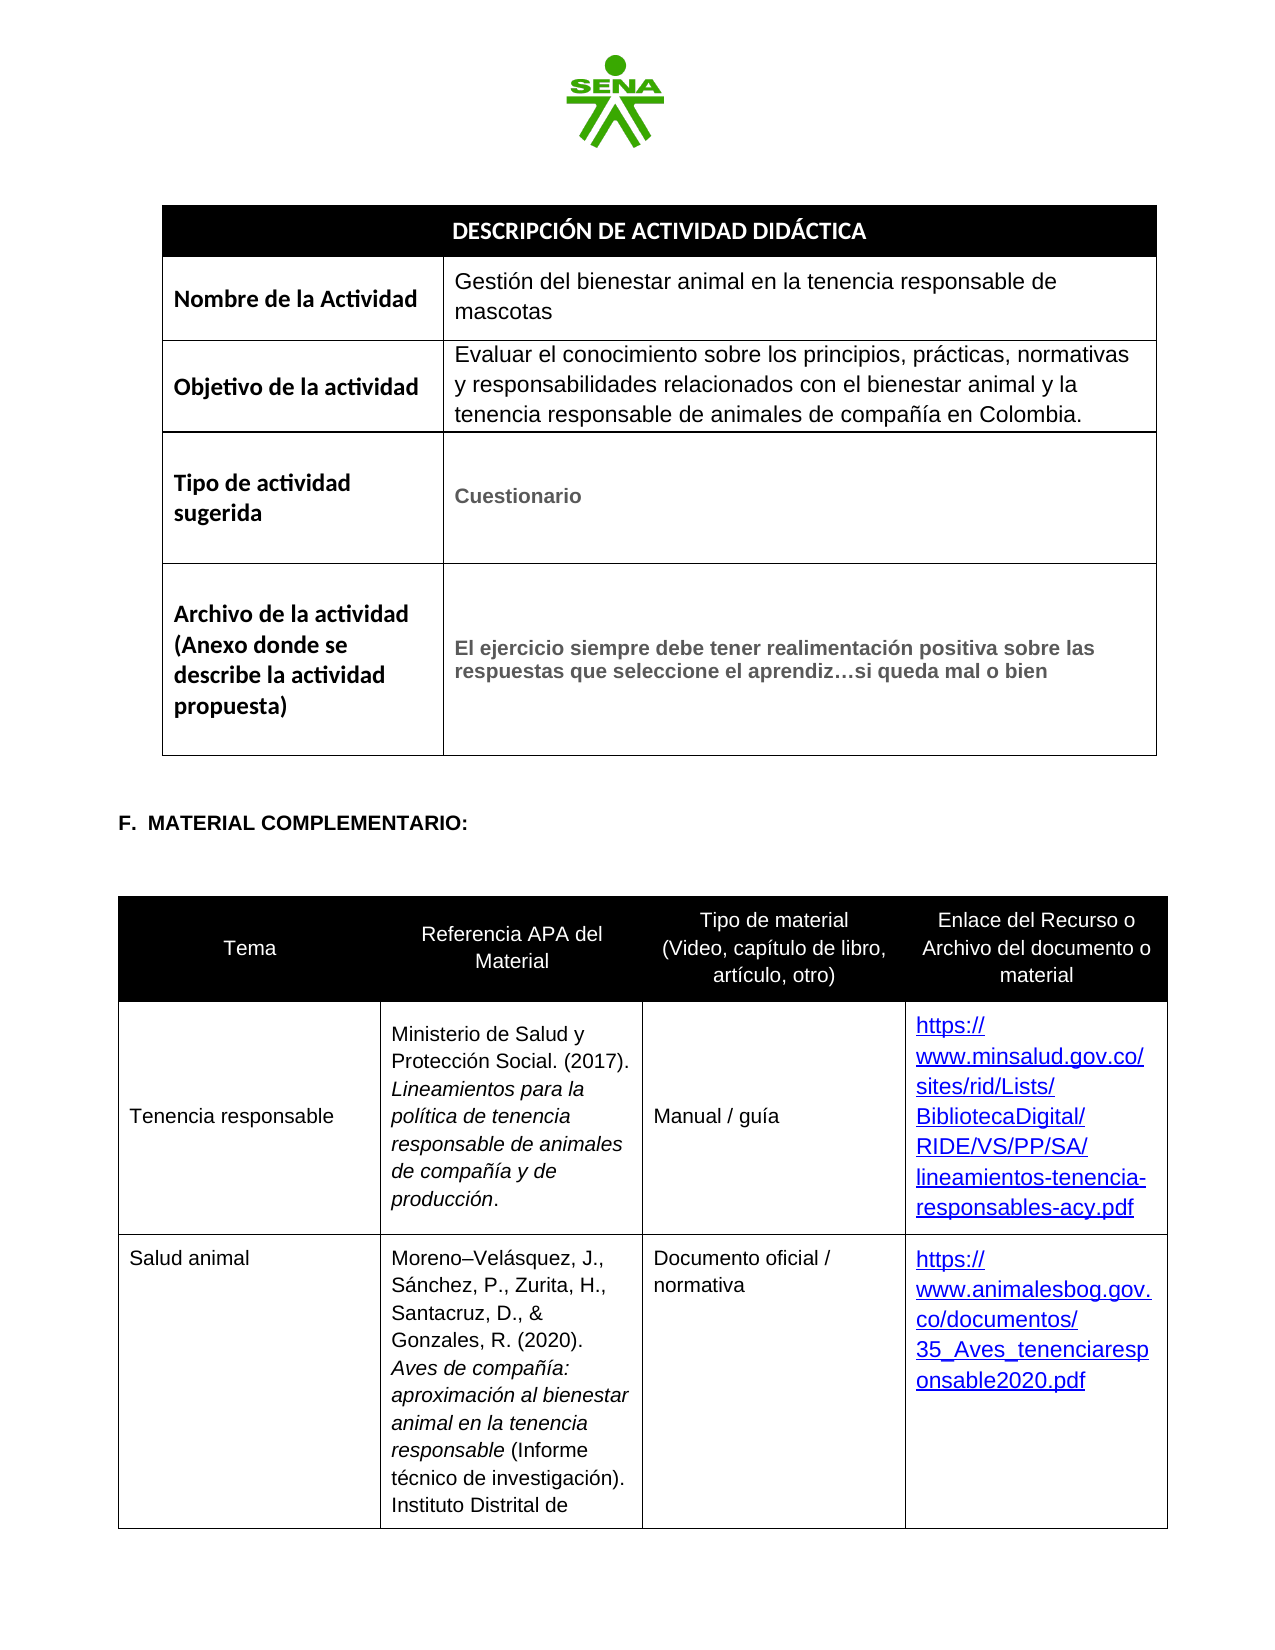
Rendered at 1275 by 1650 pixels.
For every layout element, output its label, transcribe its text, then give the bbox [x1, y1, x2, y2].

table_header Enlace del Recurso o Archivo del documento o material [906, 896, 1168, 1001]
picture [566, 55, 664, 148]
table_cell Salud animal [119, 1235, 380, 1528]
table_cell Manual / guía [643, 1002, 905, 1234]
table_cell Cuestionario [444, 433, 1156, 562]
table_cell Archivo de la actividad (Anexo donde se describe la actividad propuesta) [163, 564, 443, 755]
table_cell Objetivo de la actividad [163, 341, 443, 431]
table_cell El ejercicio siempre debe tener realimentación positiva sobre las respuestas que seleccione el aprendiz…si queda mal o bien [444, 564, 1156, 755]
table_cell Tenencia responsable [119, 1002, 380, 1234]
table_cell Tipo de actividad sugerida [163, 433, 443, 562]
table_header DESCRIPCIÓN DE ACTIVIDAD DIDÁCTICA [163, 206, 1156, 256]
list MATERIAL COMPLEMENTARIO: [118, 811, 1157, 835]
table_cell https://www.minsalud.gov.co/sites/rid/Lists/BibliotecaDigital/RIDE/VS/PP/SA/lineamientos-tenencia-responsables-acy.pdf [906, 1002, 1167, 1234]
table_cell Nombre de la Actividad [163, 257, 443, 340]
table_header Tipo de material (Video, capítulo de libro, artículo, otro) [643, 898, 905, 1001]
table_cell Documento oficial / normativa [643, 1235, 905, 1528]
table_cell https://www.animalesbog.gov.co/documentos/35_Aves_tenenciaresponsable2020.pdf [906, 1235, 1167, 1528]
table_header Referencia APA del Material [381, 898, 642, 1001]
table_cell Gestión del bienestar animal en la tenencia responsable de mascotas [444, 257, 1156, 340]
table_cell Evaluar el conocimiento sobre los principios, prácticas, normativas y responsabilidades relacionados con el bienestar animal y la tenencia responsable de animales de compañía en Colombia. [444, 341, 1156, 431]
table_cell Ministerio de Salud y Protección Social. (2017). Lineamientos para la política de tenencia responsable de animales de compañía y de producción. [381, 1002, 642, 1234]
table_header Tema [119, 898, 380, 1001]
